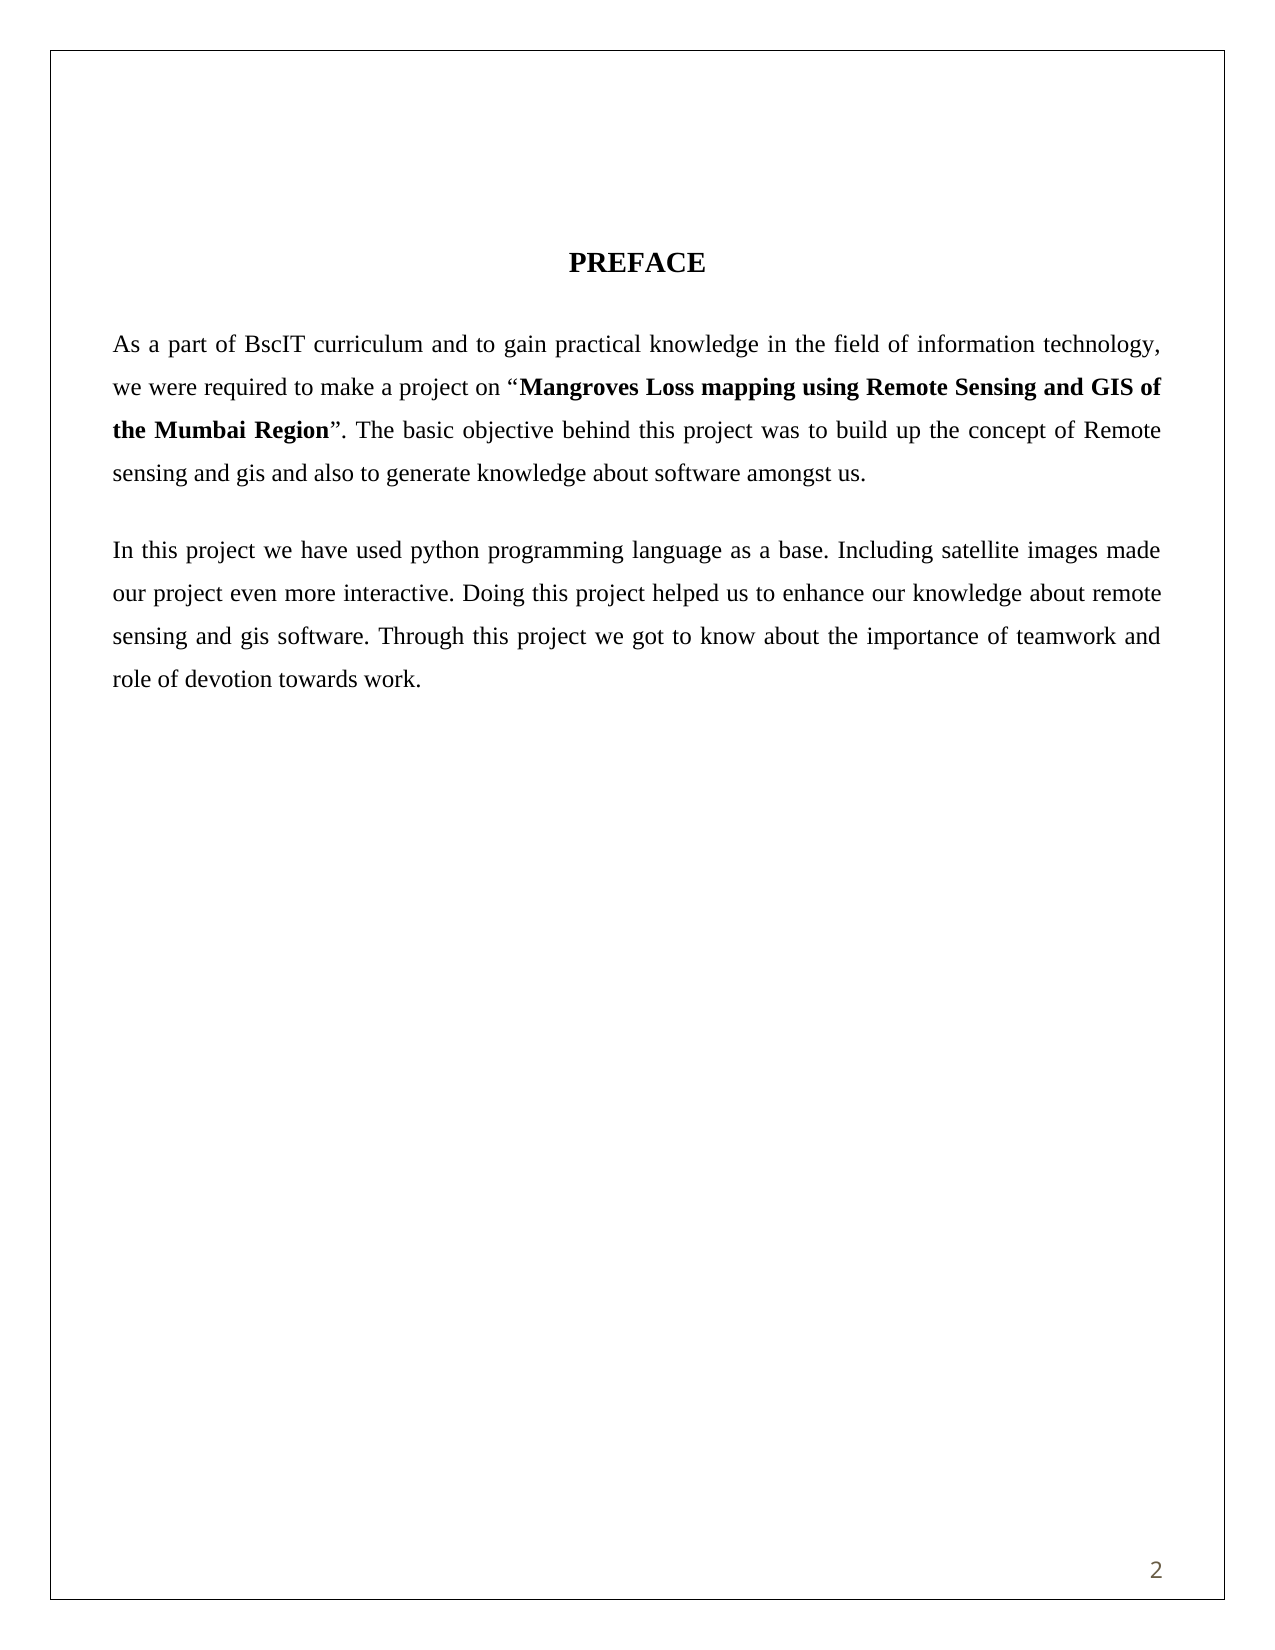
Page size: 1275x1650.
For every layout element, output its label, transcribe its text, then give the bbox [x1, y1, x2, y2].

text In this project we have used python programming language as a base. Including satellite images made our project even more interactive. Doing this project helped us to enhance our knowledge about remote sensing and gis software. Through this project we got to know about the importance of teamwork and role of devotion towards work. [112, 535, 1162, 693]
text PREFACE [112, 245, 1162, 279]
text As a part of BscIT curriculum and to gain practical knowledge in the field of information technology, we were required to make a project on “Mangroves Loss mapping using Remote Sensing and GIS of the Mumbai Region”. The basic objective behind this project was to build up the concept of Remote sensing and gis and also to generate knowledge about software amongst us. [112, 329, 1162, 487]
